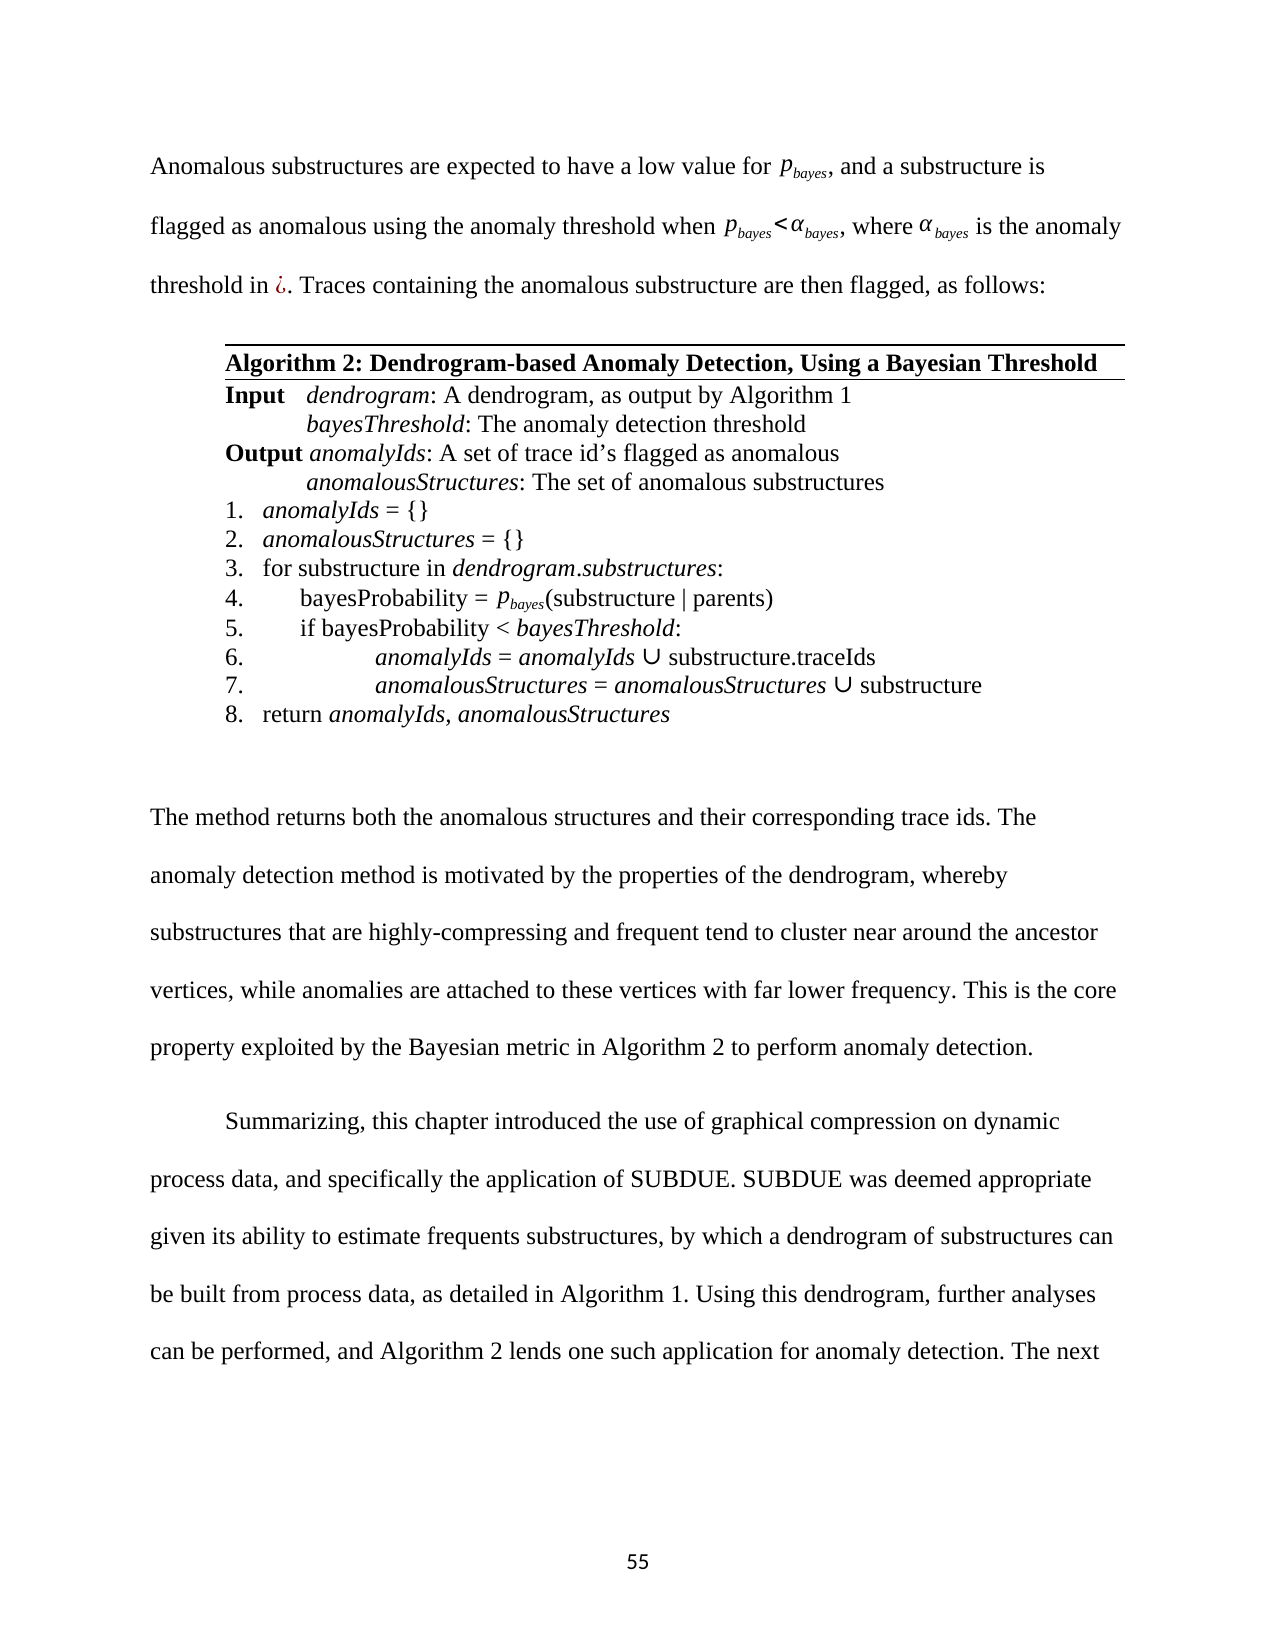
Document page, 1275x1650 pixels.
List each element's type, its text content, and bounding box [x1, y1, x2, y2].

text Anomalous substructures are expected to have a low value for , and a substructure is flagged as anomalous using the anomaly threshold when , where is the anomaly threshold in . Traces containing the anomalous substructure are then flagged, as follows: [150, 150, 1125, 299]
list for substructure in dendrogram.substructures: [225, 553, 1125, 582]
list anomalousStructures = {} [225, 524, 1125, 553]
list anomalyIds = anomalyIds substructure.traceIds [225, 642, 1125, 671]
list anomalousStructures = anomalousStructures substructure [225, 671, 1125, 699]
list return anomalyIds, anomalousStructures [225, 699, 1125, 728]
list bayesProbability = (substructure | parents) [225, 582, 1125, 613]
text Input dendrogram: A dendrogram, as output by Algorithm 1 [225, 380, 1125, 409]
list if bayesProbability < bayesThreshold: [225, 613, 1125, 642]
text The method returns both the anomalous structures and their corresponding trace ids. The anomaly detection method is motivated by the properties of the dendrogram, whereby substructures that are highly-compressing and frequent tend to cluster near around the ancestor vertices, while anomalies are attached to these vertices with far lower frequency. This is the core property exploited by the Bayesian metric in Algorithm 2 to perform anomaly detection. [150, 802, 1125, 1061]
text Output anomalyIds: A set of trace id’s flagged as anomalous [225, 438, 1125, 467]
text Algorithm 2: Dendrogram-based Anomaly Detection, Using a Bayesian Threshold [225, 346, 1125, 379]
text bayesThreshold: The anomaly detection threshold [225, 409, 1125, 438]
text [150, 1106, 1125, 1365]
text anomalousStructures: The set of anomalous substructures [225, 467, 1125, 495]
list anomalyIds = {} [225, 495, 1125, 524]
